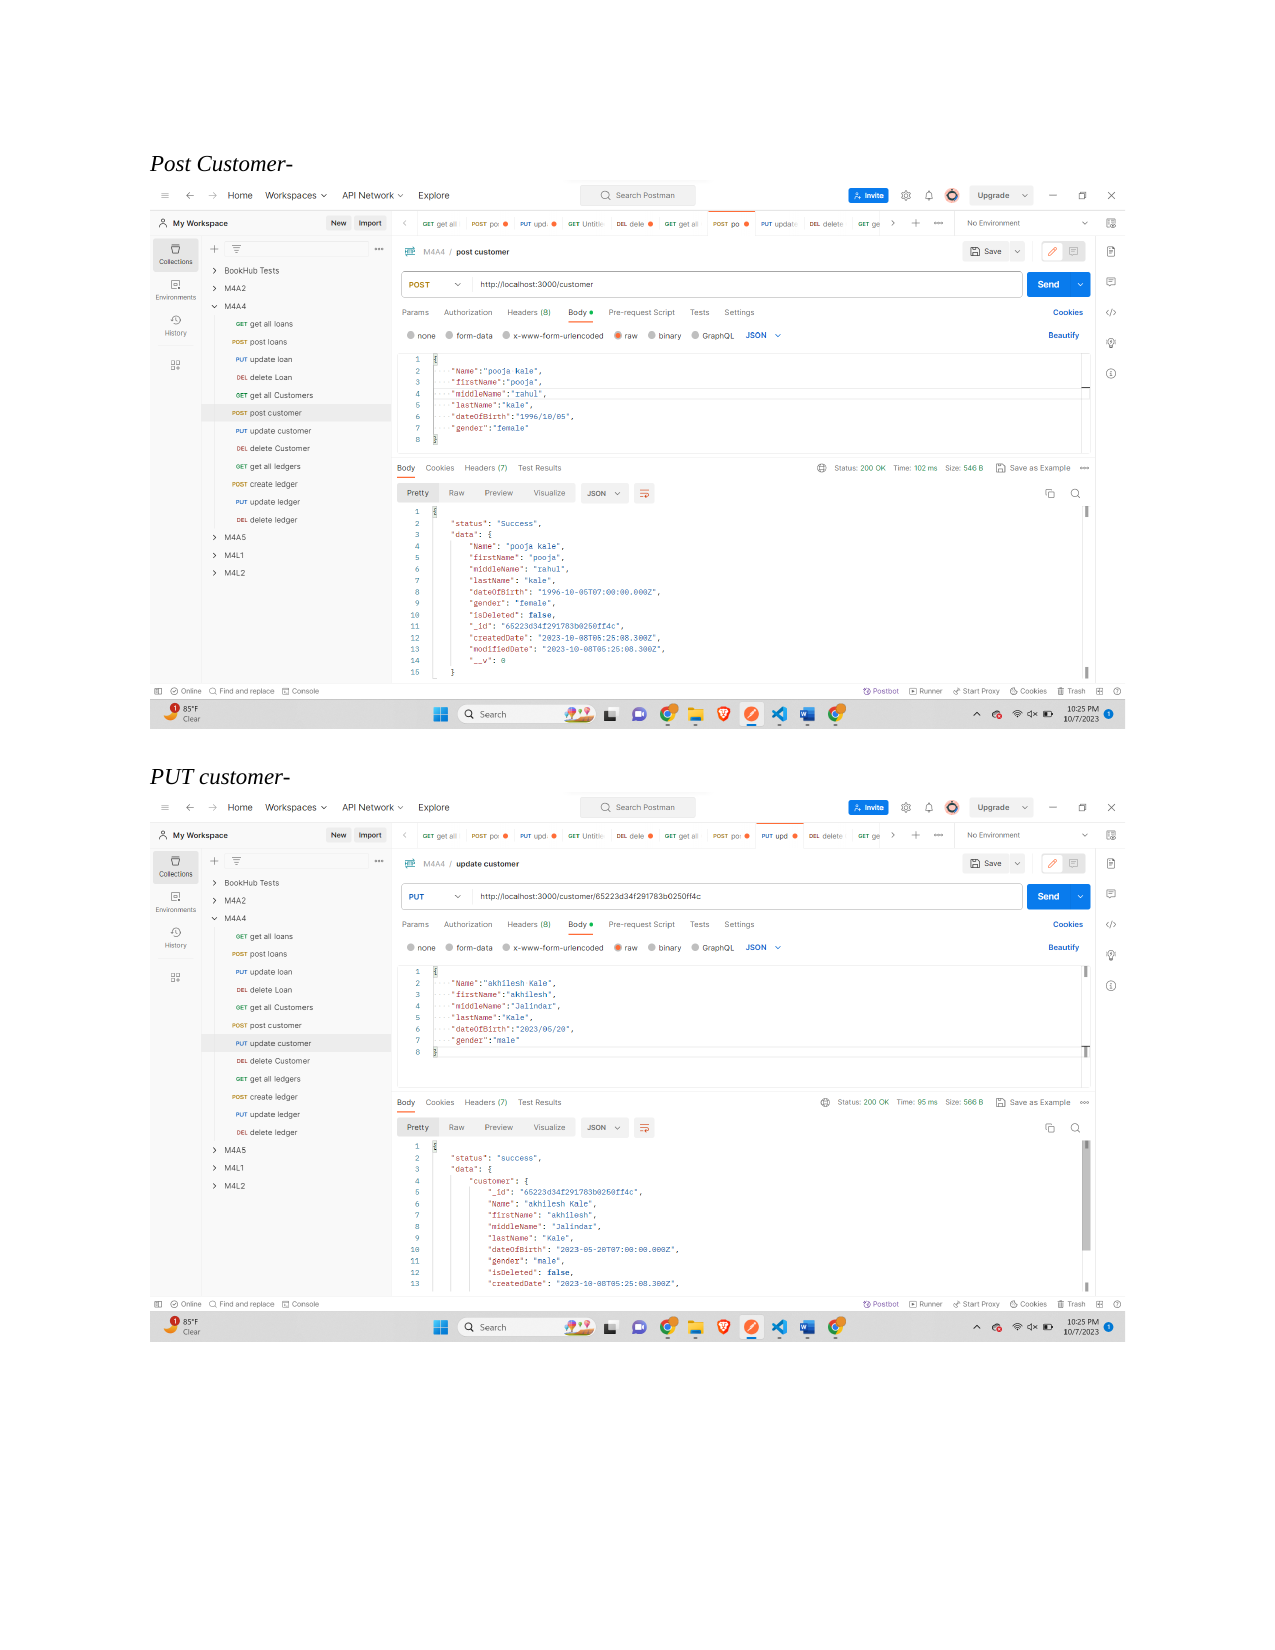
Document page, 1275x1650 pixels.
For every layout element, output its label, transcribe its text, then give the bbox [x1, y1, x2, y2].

text Post Customer- [150, 150, 1125, 176]
text PUT customer- [150, 763, 1125, 789]
picture [150, 792, 1125, 1342]
picture [150, 180, 1125, 729]
